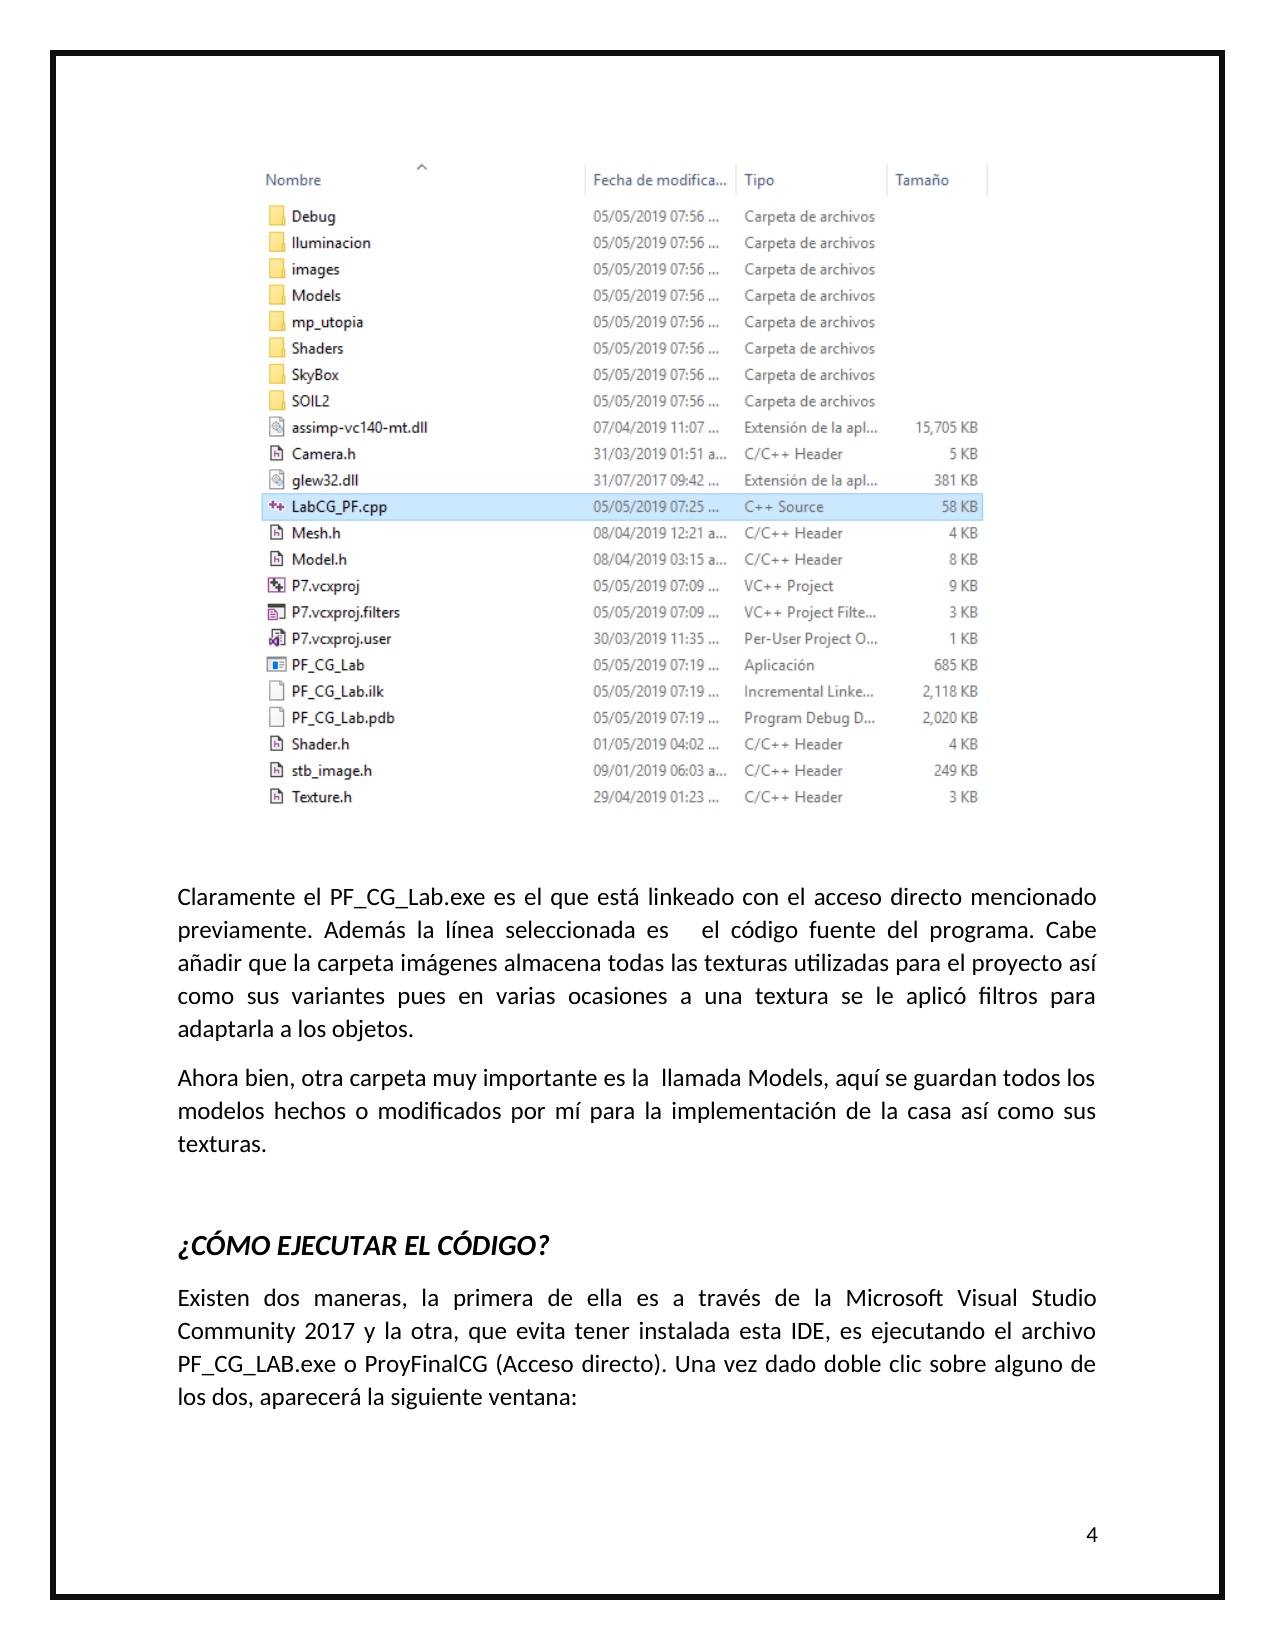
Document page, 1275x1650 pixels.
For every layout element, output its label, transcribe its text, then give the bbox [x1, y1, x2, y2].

text Existen dos maneras, la primera de ella es a través de la Microsoft Visual Studio Community 2017 y la otra, que evita tener instalada esta IDE, es ejecutando el archivo PF_CG_LAB.exe o ProyFinalCG (Acceso directo). Una vez dado doble clic sobre alguno de los dos, aparecerá la siguiente ventana: [177, 1283, 1098, 1412]
picture [246, 162, 1029, 863]
text ¿CÓMO EJECUTAR EL CÓDIGO? [177, 1227, 1098, 1263]
text Claramente el PF_CG_Lab.exe es el que está linkeado con el acceso directo mencionado previamente. Además la línea seleccionada es el código fuente del programa. Cabe añadir que la carpeta imágenes almacena todas las texturas utilizadas para el proyecto así como sus variantes pues en varias ocasiones a una textura se le aplicó filtros para adaptarla a los objetos. [177, 881, 1098, 1043]
text Ahora bien, otra carpeta muy importante es la llamada Models, aquí se guardan todos los modelos hechos o modificados por mí para la implementación de la casa así como sus texturas. [177, 1062, 1098, 1159]
